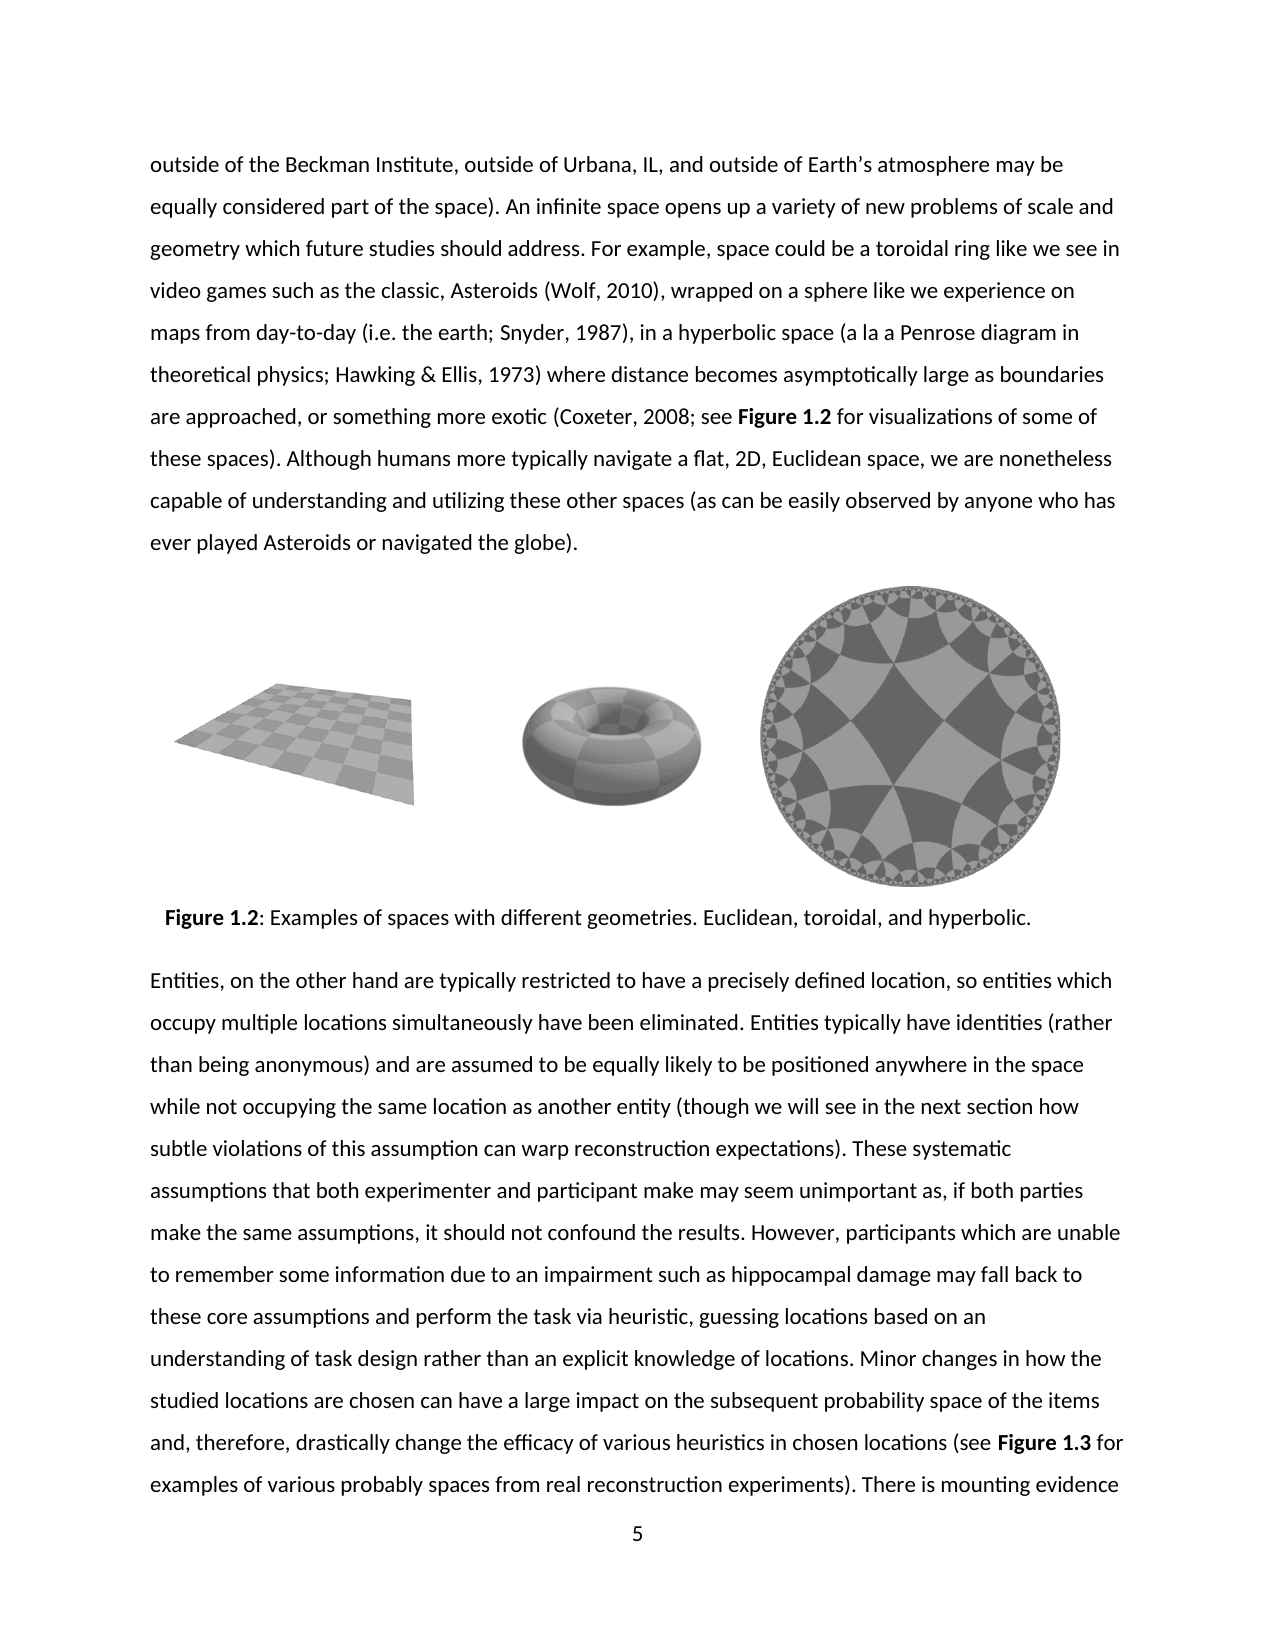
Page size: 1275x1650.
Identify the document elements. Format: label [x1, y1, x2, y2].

text [150, 150, 1125, 556]
picture [150, 586, 451, 887]
picture [760, 586, 1061, 887]
text [150, 905, 1125, 1498]
picture [455, 586, 756, 887]
